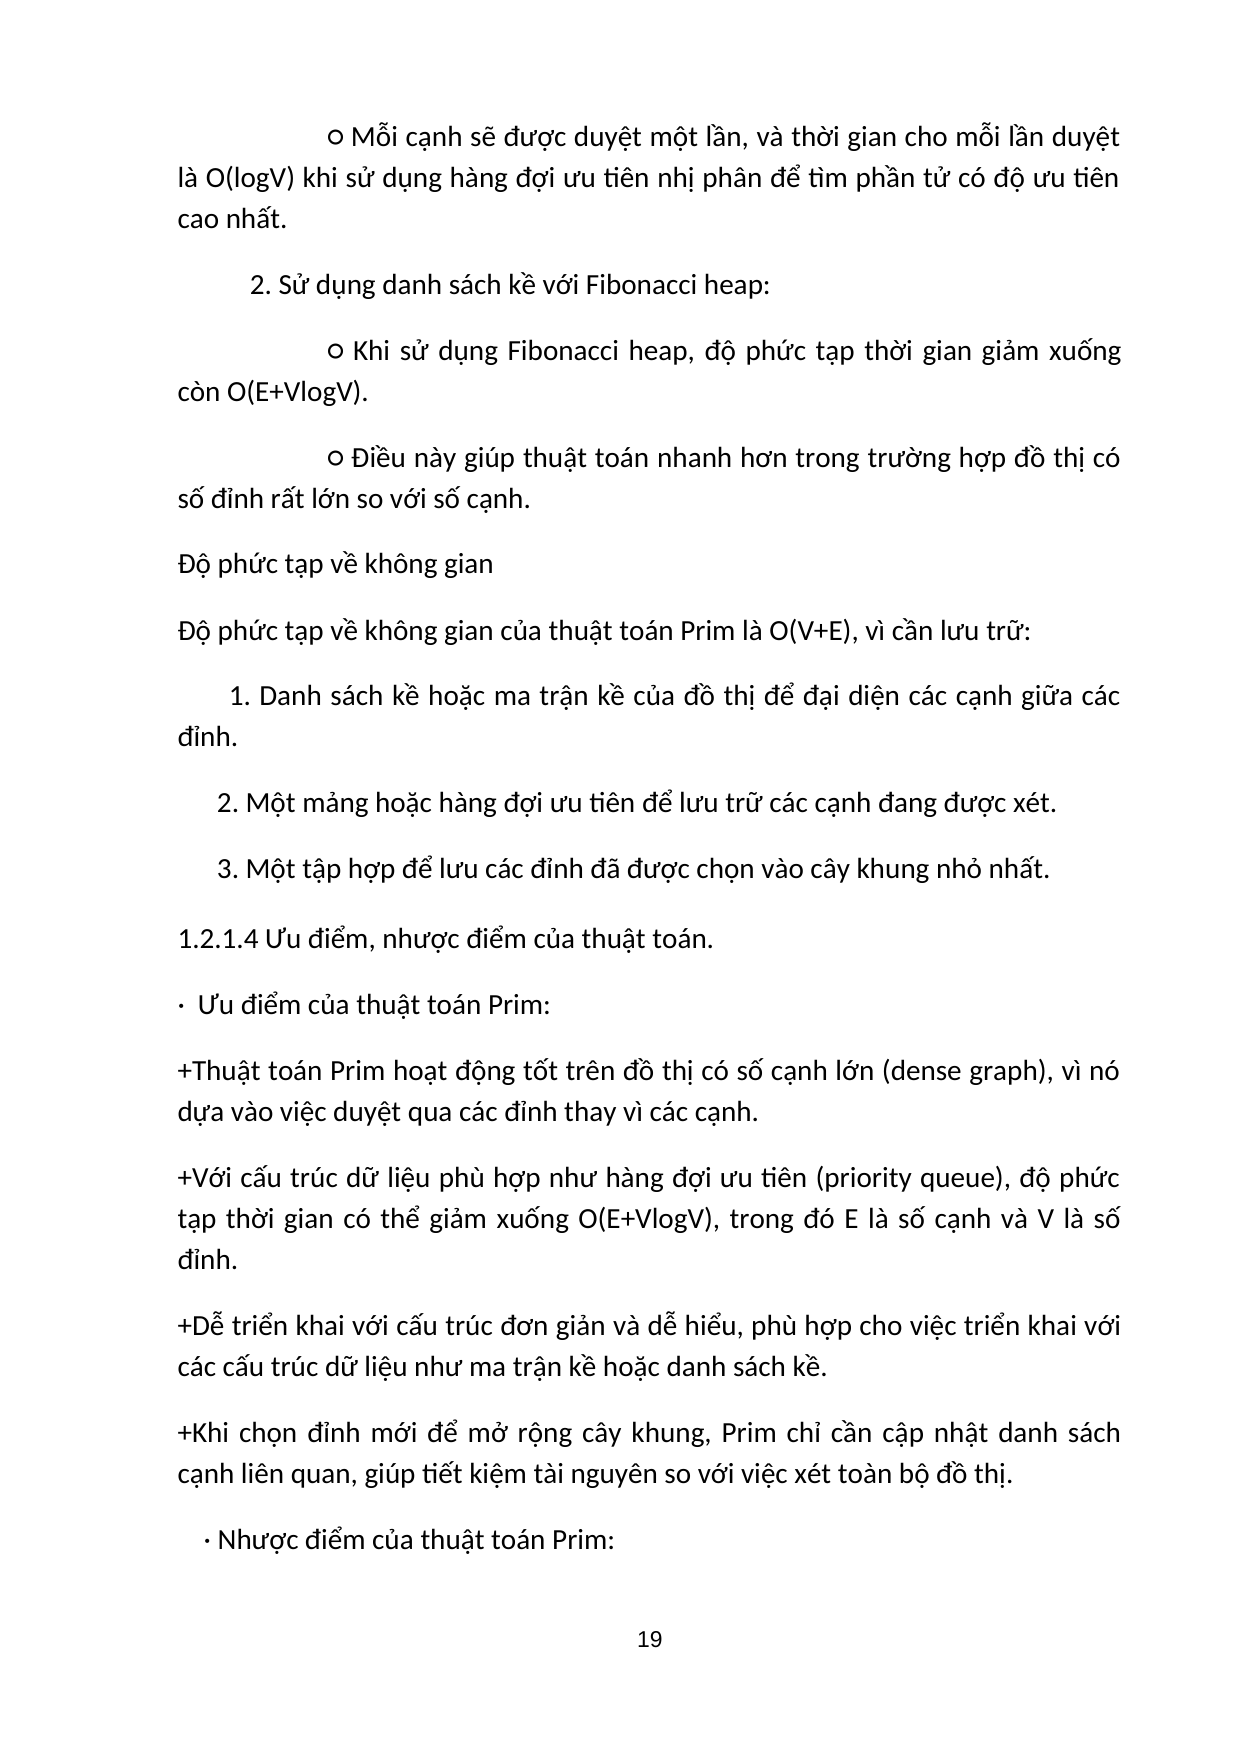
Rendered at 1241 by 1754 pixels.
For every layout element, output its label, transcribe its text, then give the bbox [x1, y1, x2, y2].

text 1. Danh sách kề hoặc ma trận kề của đồ thị để đại diện các cạnh giữa các đỉnh. [177, 677, 1122, 754]
text +Dễ triển khai với cấu trúc đơn giản và dễ hiểu, phù hợp cho việc triển khai với các cấu trúc dữ liệu như ma trận kề hoặc danh sách kề. [177, 1307, 1122, 1383]
text ○ Khi sử dụng Fibonacci heap, độ phức tạp thời gian giảm xuống còn O(E+VlogV). [177, 332, 1122, 408]
text ○ Điều này giúp thuật toán nhanh hơn trong trường hợp đồ thị có số đỉnh rất lớn so với số cạnh. [177, 439, 1122, 515]
text ○ Mỗi cạnh sẽ được duyệt một lần, và thời gian cho mỗi lần duyệt là O(logV) khi sử dụng hàng đợi ưu tiên nhị phân để tìm phần tử có độ ưu tiên cao nhất. [177, 118, 1122, 236]
text 2. Một mảng hoặc hàng đợi ưu tiên để lưu trữ các cạnh đang được xét. [177, 784, 1122, 820]
text · Ưu điểm của thuật toán Prim: [177, 986, 1122, 1022]
text +Thuật toán Prim hoạt động tốt trên đồ thị có số cạnh lớn (dense graph), vì nó dựa vào việc duyệt qua các đỉnh thay vì các cạnh. [177, 1052, 1122, 1129]
text 3. Một tập hợp để lưu các đỉnh đã được chọn vào cây khung nhỏ nhất. [177, 850, 1122, 886]
text Độ phức tạp về không gian của thuật toán Prim là O(V+E), vì cần lưu trữ: [177, 612, 1122, 647]
subtitle 1.2.1.4 Ưu điểm, nhược điểm của thuật toán. [177, 920, 1122, 956]
text +Khi chọn đỉnh mới để mở rộng cây khung, Prim chỉ cần cập nhật danh sách cạnh liên quan, giúp tiết kiệm tài nguyên so với việc xét toàn bộ đồ thị. [177, 1414, 1122, 1490]
text +Với cấu trúc dữ liệu phù hợp như hàng đợi ưu tiên (priority queue), độ phức tạp thời gian có thể giảm xuống O(E+VlogV), trong đó E là số cạnh và V là số đỉnh. [177, 1159, 1122, 1277]
text 2. Sử dụng danh sách kề với Fibonacci heap: [177, 266, 1122, 302]
text · Nhược điểm của thuật toán Prim: [177, 1521, 1122, 1556]
text Độ phức tạp về không gian [177, 546, 1122, 581]
